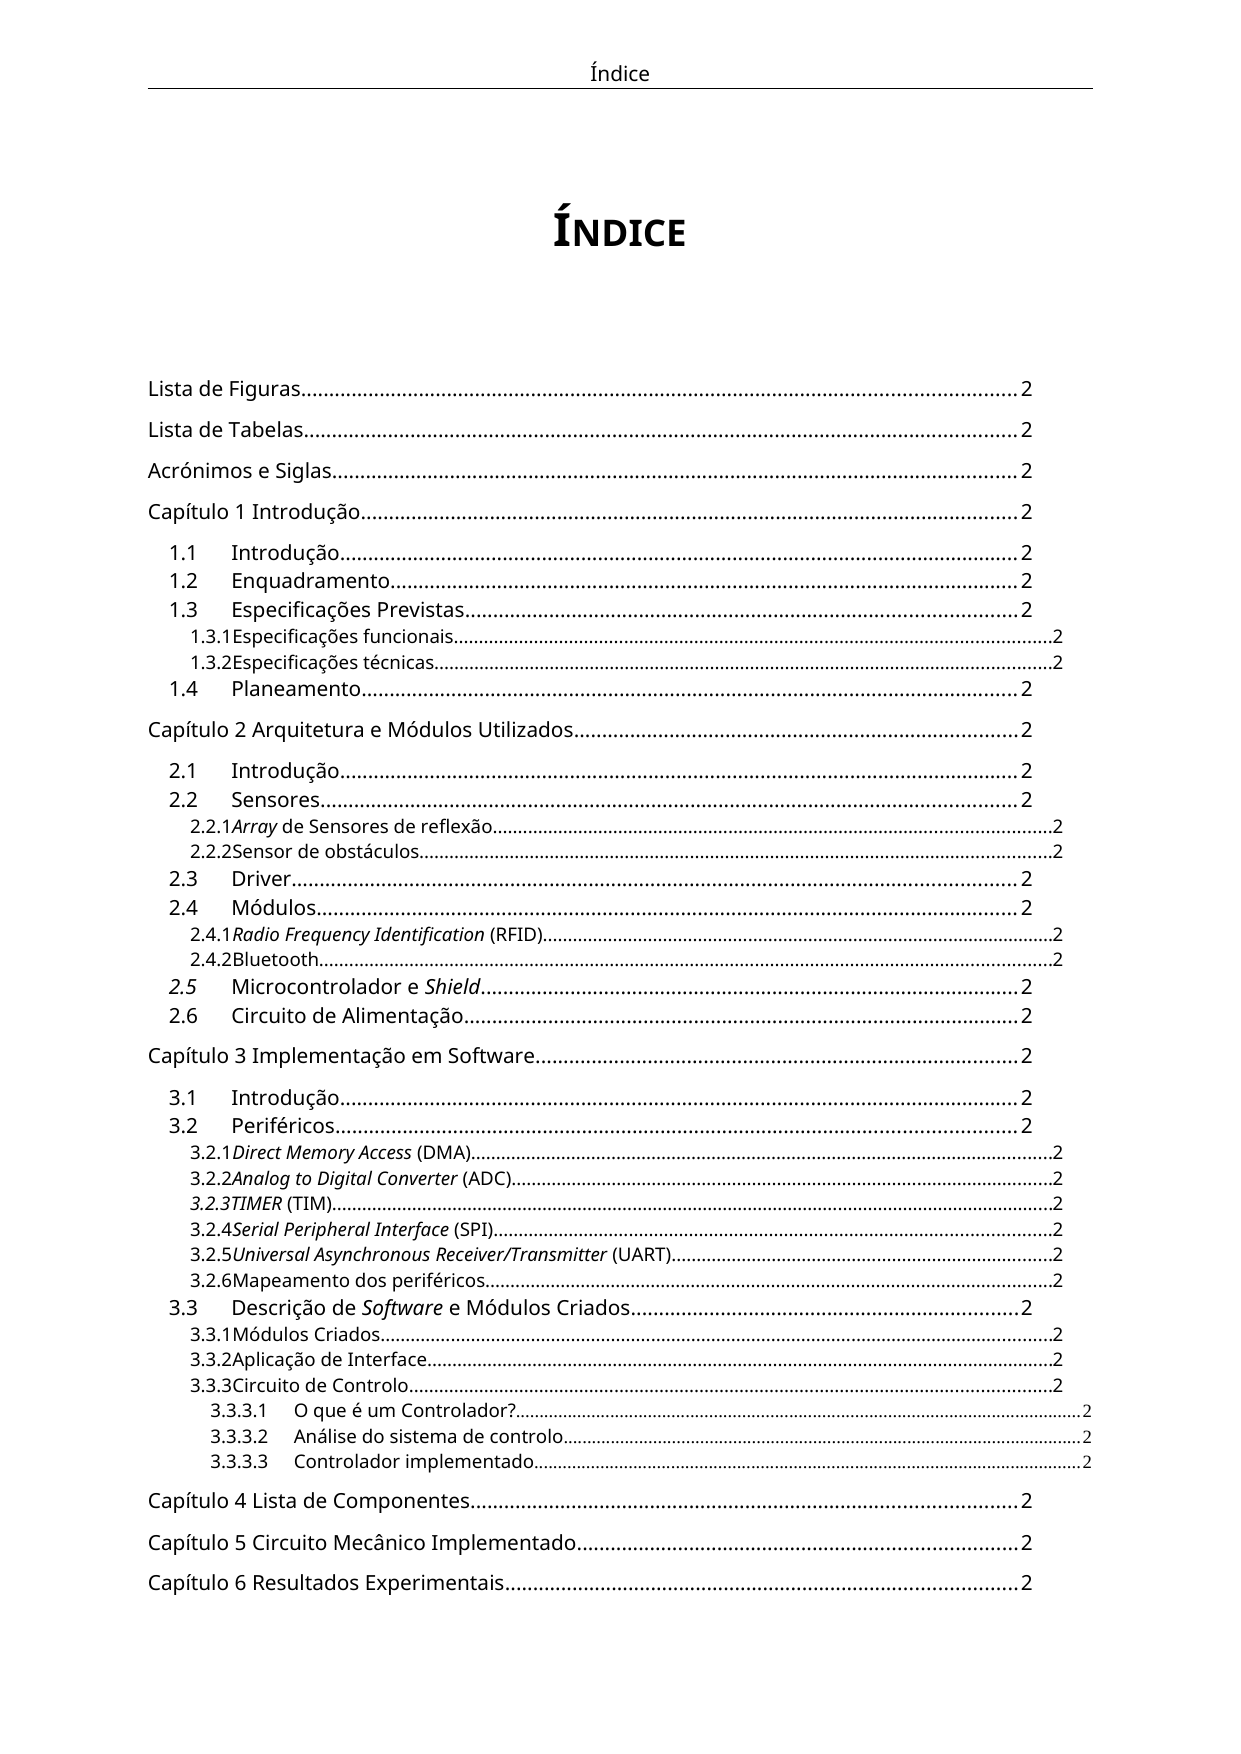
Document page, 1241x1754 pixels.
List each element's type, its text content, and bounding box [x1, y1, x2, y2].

text Capítulo 5 Circuito Mecânico Implementado 2 [148, 1528, 1092, 1556]
text 3.2 Periféricos 2 [168, 1111, 1092, 1139]
text Lista de Figuras 2 [148, 374, 1092, 403]
text 2.2.1 Array de Sensores de reflexão 2 [190, 813, 1092, 839]
text 1.2 Enquadramento 2 [168, 567, 1092, 595]
text 3.2.5 Universal Asynchronous Receiver/Transmitter (UART) 2 [190, 1242, 1092, 1267]
text 2.2 Sensores 2 [168, 785, 1092, 813]
text 2.1 Introdução 2 [168, 756, 1092, 785]
text 3.3.3.2 Análise do sistema de controlo 2 [210, 1423, 1092, 1449]
text 2.4 Módulos 2 [168, 893, 1092, 921]
text 1.3 Especificações Previstas 2 [168, 595, 1092, 623]
text 1.4 Planeamento 2 [168, 674, 1092, 703]
text Capítulo 1 Introdução 2 [148, 497, 1092, 526]
text 3.3.3.3 Controlador implementado 2 [210, 1449, 1092, 1474]
text 3.1 Introdução 2 [168, 1083, 1092, 1111]
text Capítulo 2 Arquitetura e Módulos Utilizados 2 [148, 716, 1092, 744]
text 1.3.1 Especificações funcionais 2 [190, 623, 1092, 649]
text 3.2.3 TIMER (TIM) 2 [190, 1191, 1092, 1216]
text 2.6 Circuito de Alimentação 2 [168, 1001, 1092, 1029]
text 2.2.2 Sensor de obstáculos 2 [190, 839, 1092, 864]
text 3.2.2 Analog to Digital Converter (ADC) 2 [190, 1165, 1092, 1191]
text 3.3.1 Módulos Criados 2 [190, 1321, 1092, 1347]
text 1.3.2 Especificações técnicas 2 [190, 649, 1092, 674]
text 3.2.1 Direct Memory Access (DMA) 2 [190, 1139, 1092, 1165]
text 3.2.6 Mapeamento dos periféricos 2 [190, 1267, 1092, 1293]
text 1.1 Introdução 2 [168, 538, 1092, 567]
text Capítulo 6 Resultados Experimentais 2 [148, 1568, 1092, 1597]
text 2.3 Driver 2 [168, 864, 1092, 893]
text 2.4.1 Radio Frequency Identification (RFID) 2 [190, 921, 1092, 947]
text 3.3 Descrição de Software e Módulos Criados 2 [168, 1293, 1092, 1321]
text Capítulo 4 Lista de Componentes 2 [148, 1487, 1092, 1515]
text Lista de Tabelas 2 [148, 415, 1092, 444]
text 3.2.4 Serial Peripheral Interface (SPI) 2 [190, 1216, 1092, 1242]
text 3.3.3.1 O que é um Controlador? 2 [210, 1398, 1092, 1423]
text 2.5 Microcontrolador e Shield 2 [168, 972, 1092, 1001]
text Capítulo 3 Implementação em Software 2 [148, 1042, 1092, 1070]
text 3.3.2 Aplicação de Interface 2 [190, 1347, 1092, 1372]
text 2.4.2 Bluetooth 2 [190, 947, 1092, 972]
text Índice [148, 198, 1092, 260]
text Acrónimos e Siglas 2 [148, 456, 1092, 485]
text 3.3.3 Circuito de Controlo 2 [190, 1372, 1092, 1398]
